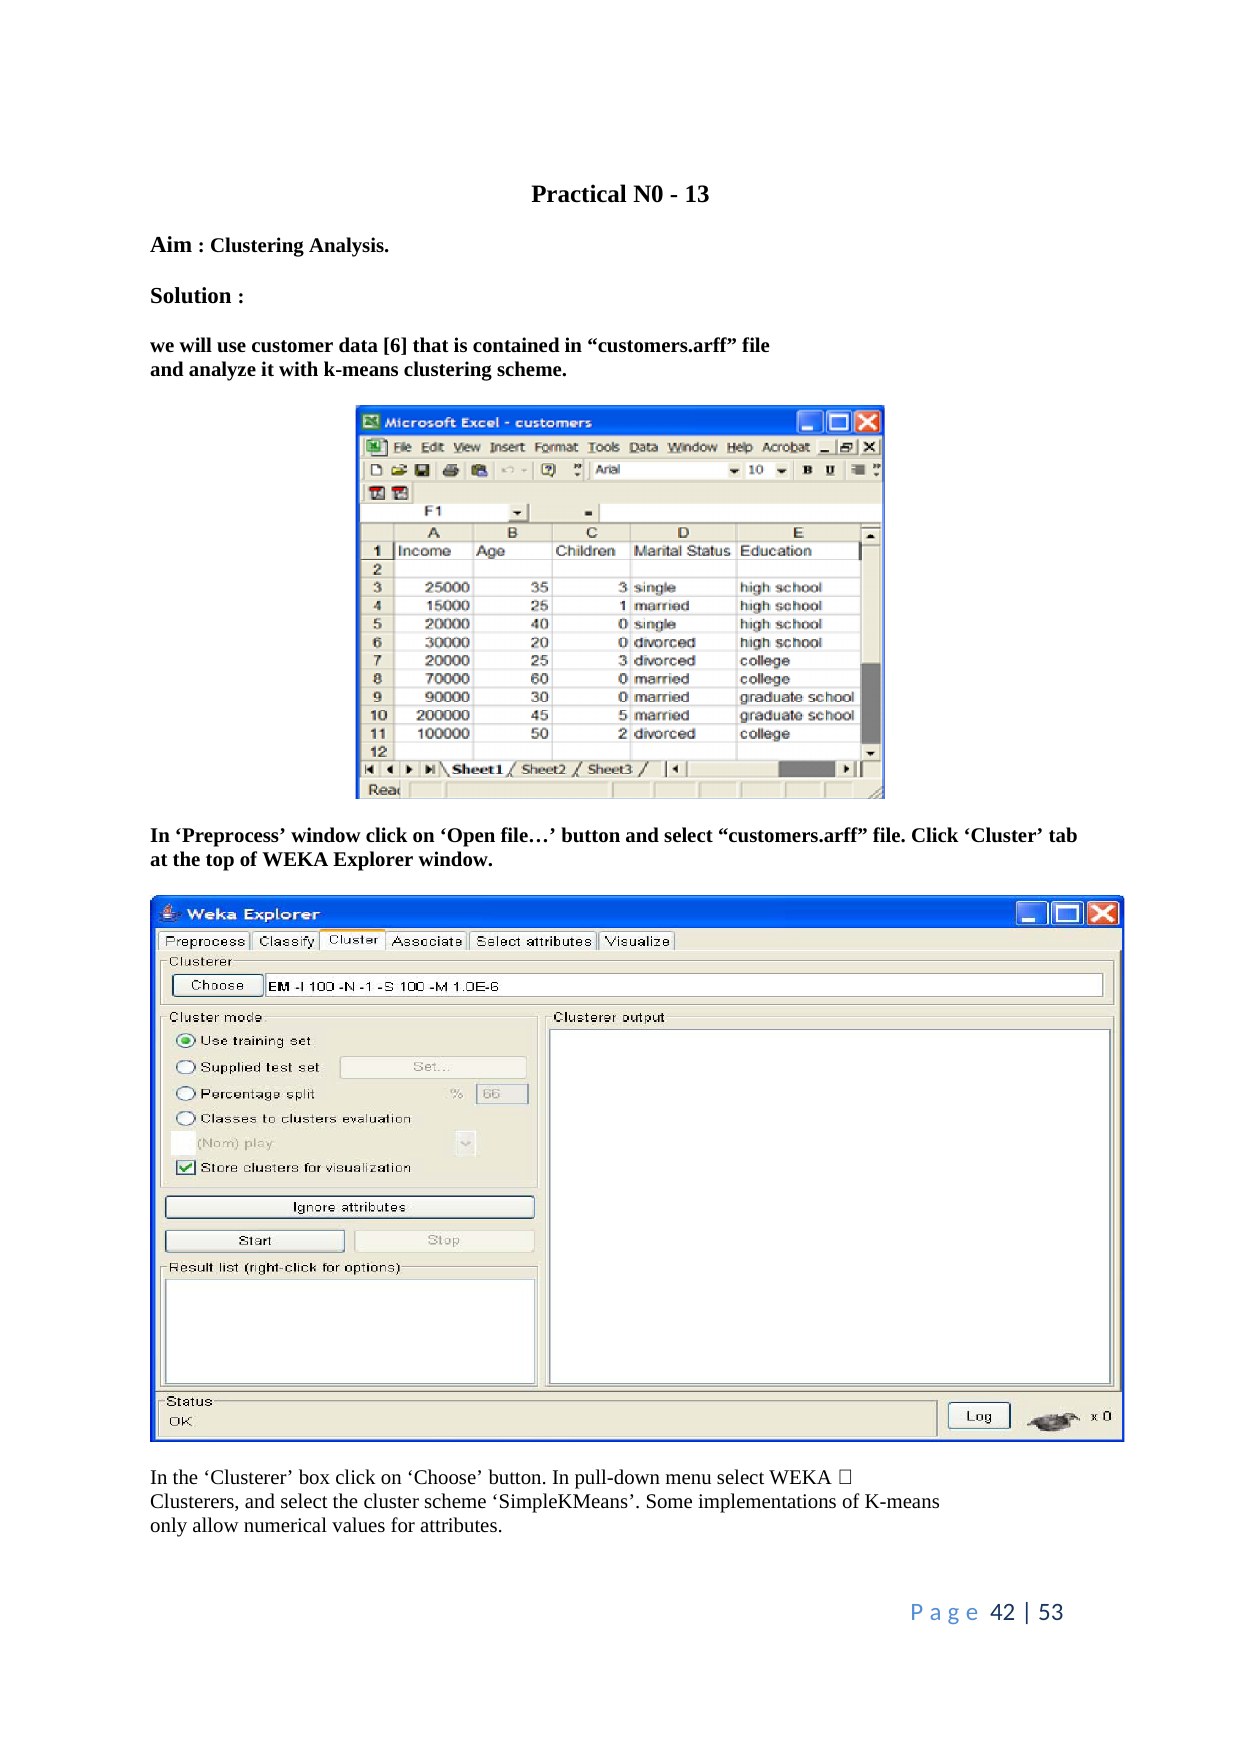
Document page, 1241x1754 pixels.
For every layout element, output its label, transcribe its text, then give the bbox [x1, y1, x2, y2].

text and analyze it with k-means clustering scheme. [150, 357, 1090, 381]
text Aim : Clustering Analysis. [150, 232, 1090, 258]
text Practical N0 - 13 [150, 179, 1090, 207]
picture [150, 895, 1125, 1442]
text Clusterers, and select the cluster scheme ‘SimpleKMeans’. Some implementations of K-means [150, 1489, 1090, 1513]
text In the ‘Clusterer’ box click on ‘Choose’ button. In pull-down menu select WEKA 􀃆 [150, 1465, 1090, 1489]
text we will use customer data [6] that is contained in “customers.arff” file [150, 333, 1090, 357]
picture [355, 405, 885, 799]
text only allow numerical values for attributes. [150, 1513, 1090, 1537]
text Solution : [150, 282, 1090, 308]
text In ‘Preprocess’ window click on ‘Open file…’ button and select “customers.arff” file. Click ‘Cluster’ tab at the top of WEKA Explorer window. [150, 823, 1090, 871]
